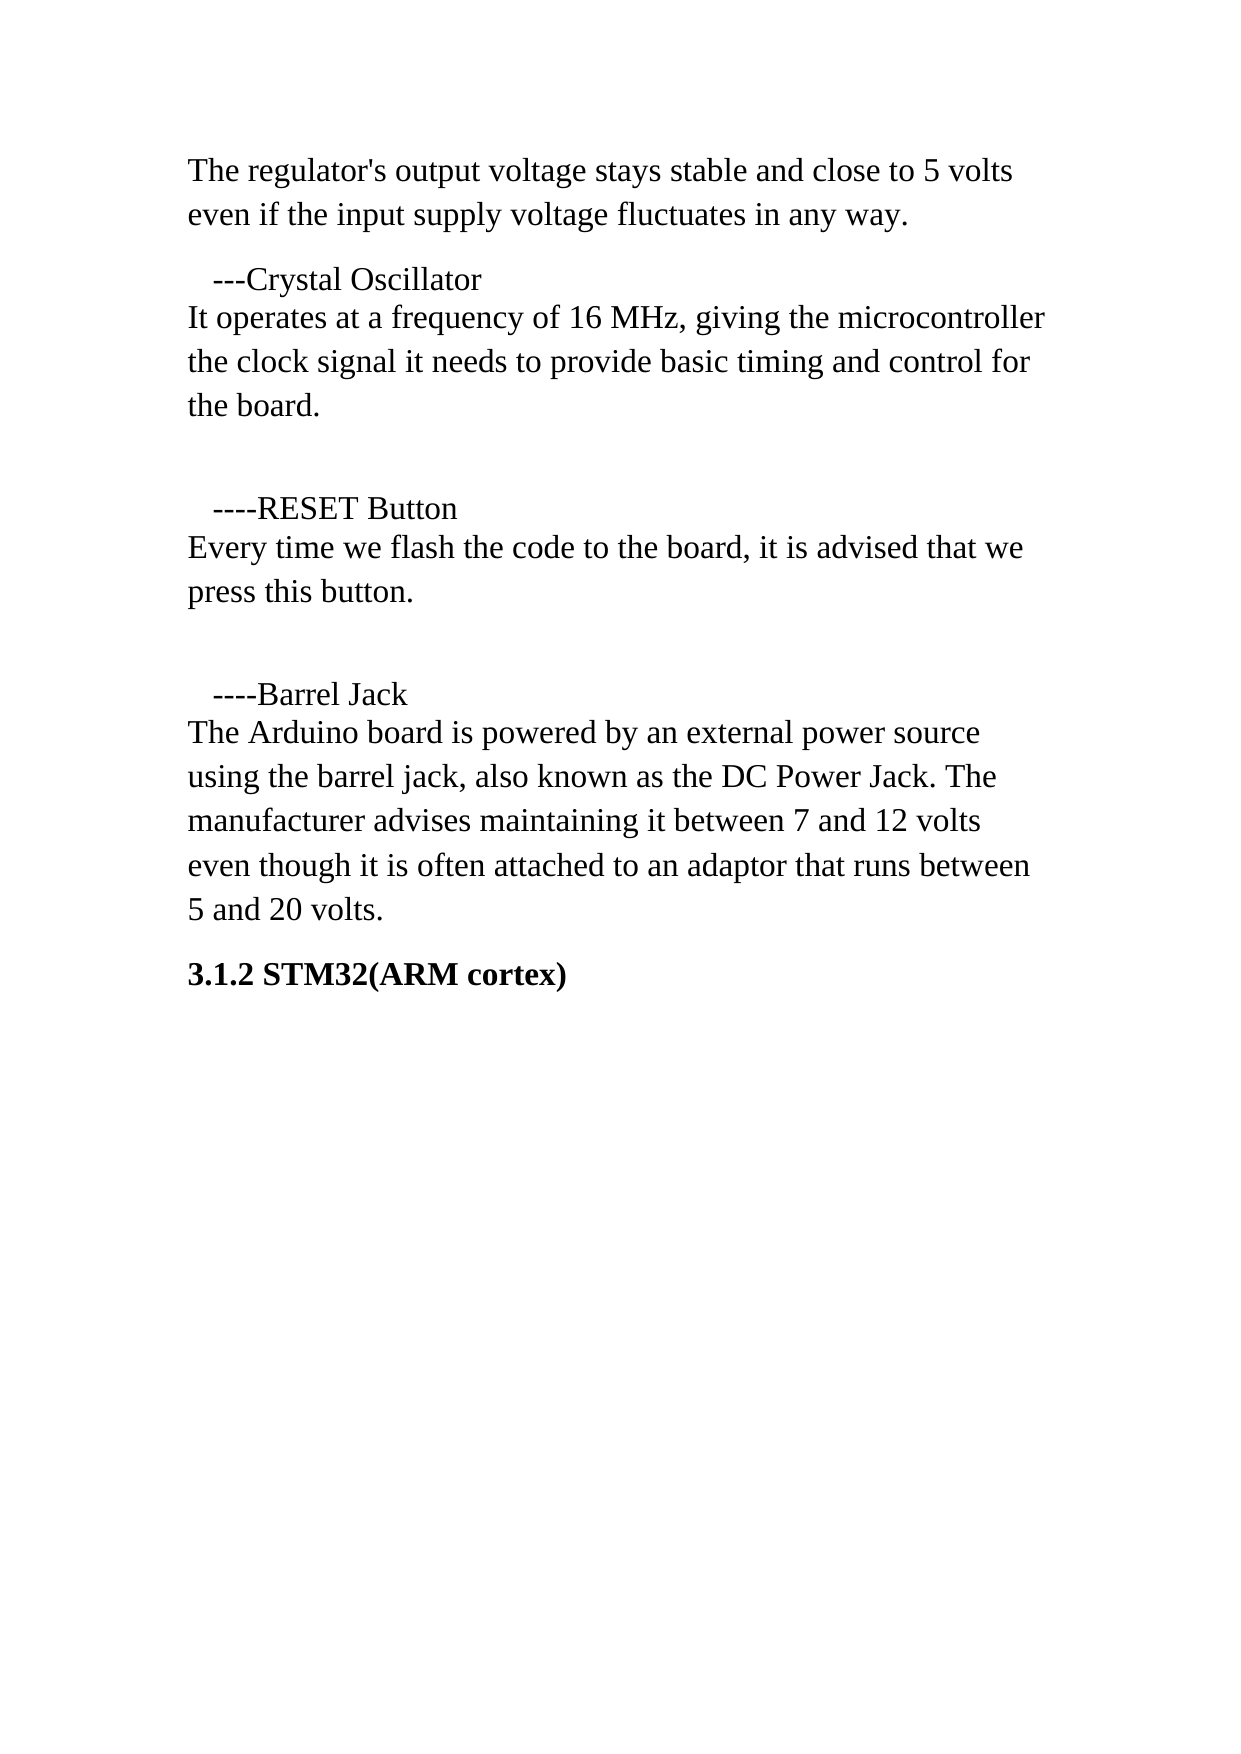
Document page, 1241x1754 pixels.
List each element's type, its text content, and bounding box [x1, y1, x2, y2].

text It operates at a frequency of 16 MHz, giving the microcontroller the clock signal it needs to provide basic timing and control for the board. [187, 297, 1053, 424]
text ---Crystal Oscillator [187, 259, 1053, 297]
text 3.1.2 STM32(ARM cortex) [187, 954, 1053, 992]
text The Arduino board is powered by an external power source using the barrel jack, also known as the DC Power Jack. The manufacturer advises maintaining it between 7 and 12 volts even though it is often attached to an adaptor that runs between 5 and 20 volts. [187, 713, 1053, 927]
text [187, 150, 1053, 232]
text Every time we flash the code to the board, it is advised that we press this button. [187, 527, 1053, 609]
text ----RESET Button [187, 489, 1053, 527]
text ----Barrel Jack [187, 674, 1053, 713]
